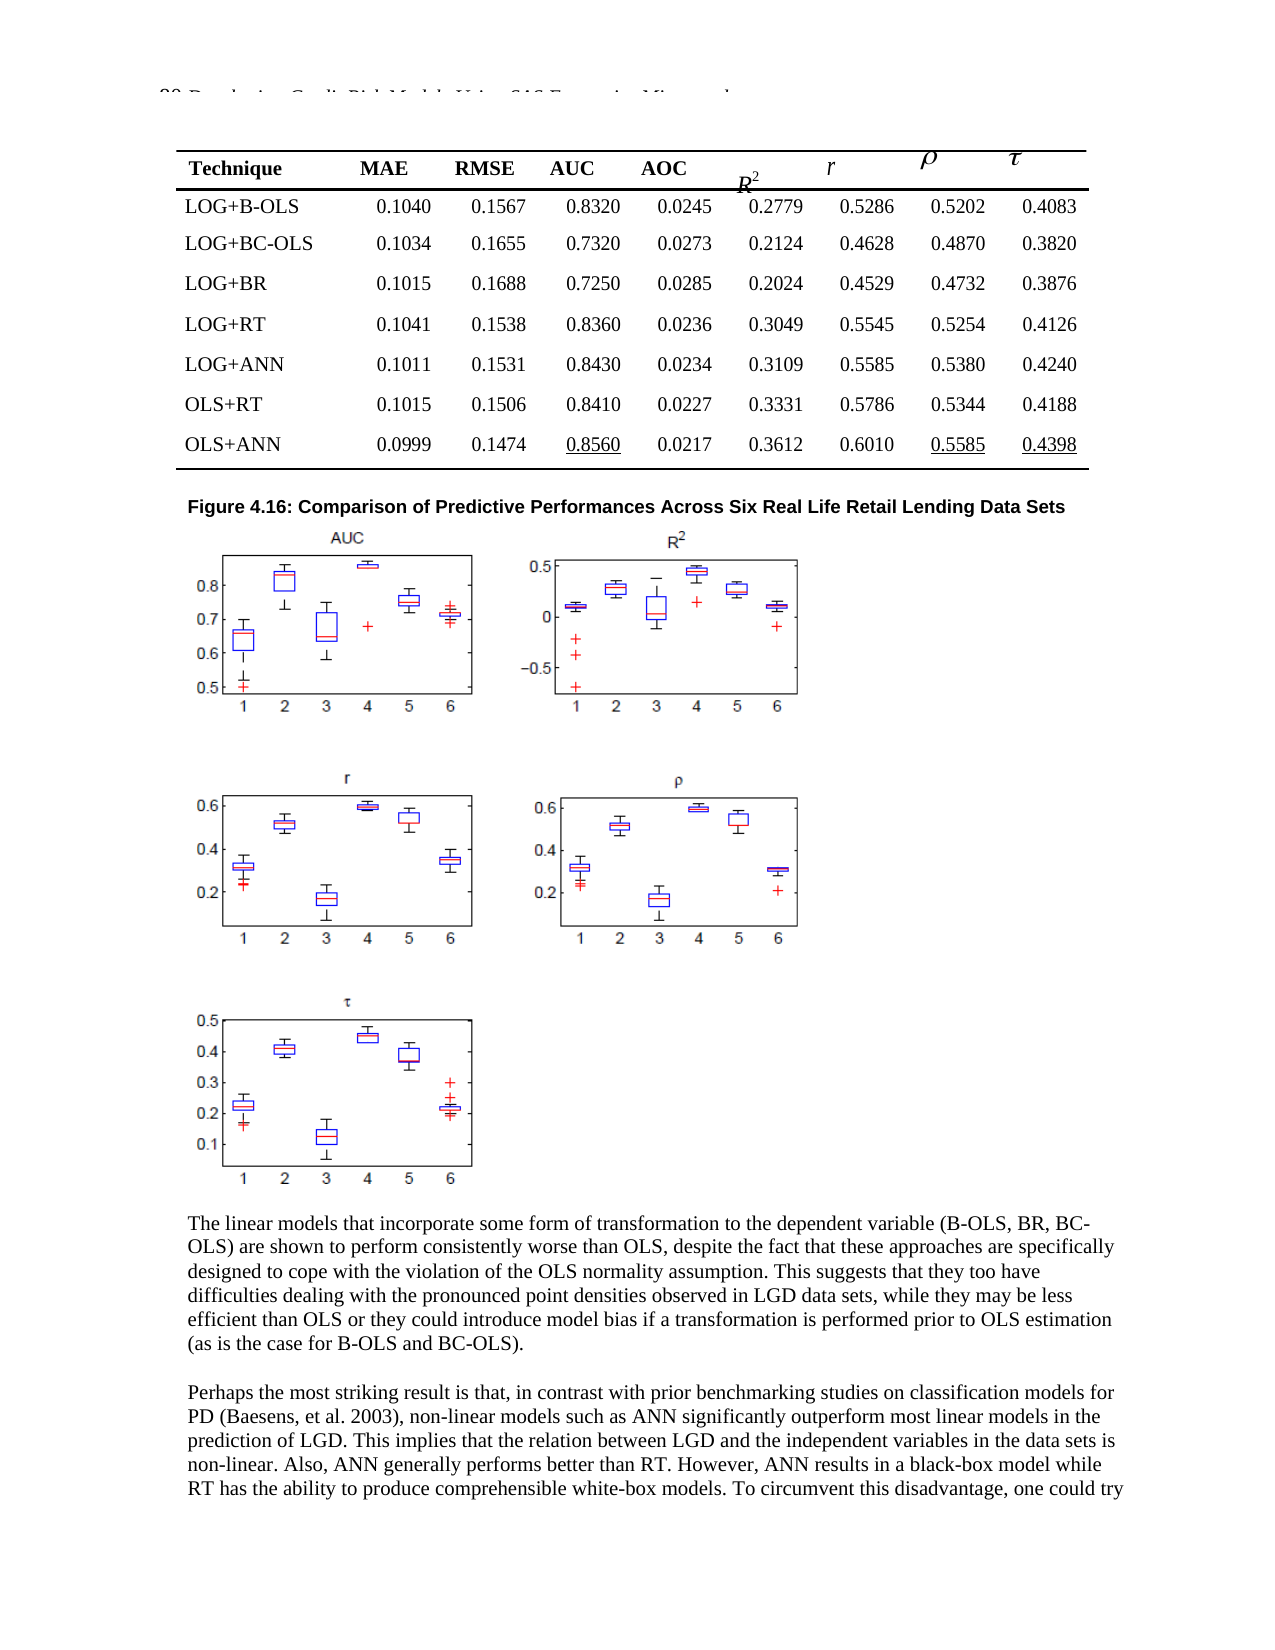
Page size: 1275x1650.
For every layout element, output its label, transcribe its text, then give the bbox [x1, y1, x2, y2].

text Perhaps the most striking result is that, in contrast with prior benchmarking studies on classification models for PD (Baesens, et al. 2003), non-linear models such as ANN significantly outperform most linear models in the prediction of LGD. This implies that the relation between LGD and the independent variables in the data sets is non-linear. Also, ANN generally performs better than RT. However, ANN results in a black-box model while RT has the ability to produce comprehensible white-box models. To circumvent this disadvantage, one could try [187, 1380, 1124, 1500]
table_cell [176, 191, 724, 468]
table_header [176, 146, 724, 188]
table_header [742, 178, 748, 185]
text The linear models that incorporate some form of transformation to the dependent variable (B-OLS, BR, BC- OLS) are shown to perform consistently worse than OLS, despite the fact that these approaches are specifically designed to cope with the violation of the OLS normality assumption. This suggests that they too have difficulties dealing with the pronounced point densities observed in LGD data sets, while they may be less efficient than OLS or they could introduce model bias if a transformation is performed prior to OLS estimation (as is the case for B-OLS and BC-OLS). [187, 1210, 1117, 1355]
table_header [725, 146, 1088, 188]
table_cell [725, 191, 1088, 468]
text Figure 4.16: Comparison of Predictive Performances Across Six Real Life Retail Lending Data Sets [187, 496, 1223, 518]
picture [196, 531, 798, 1184]
